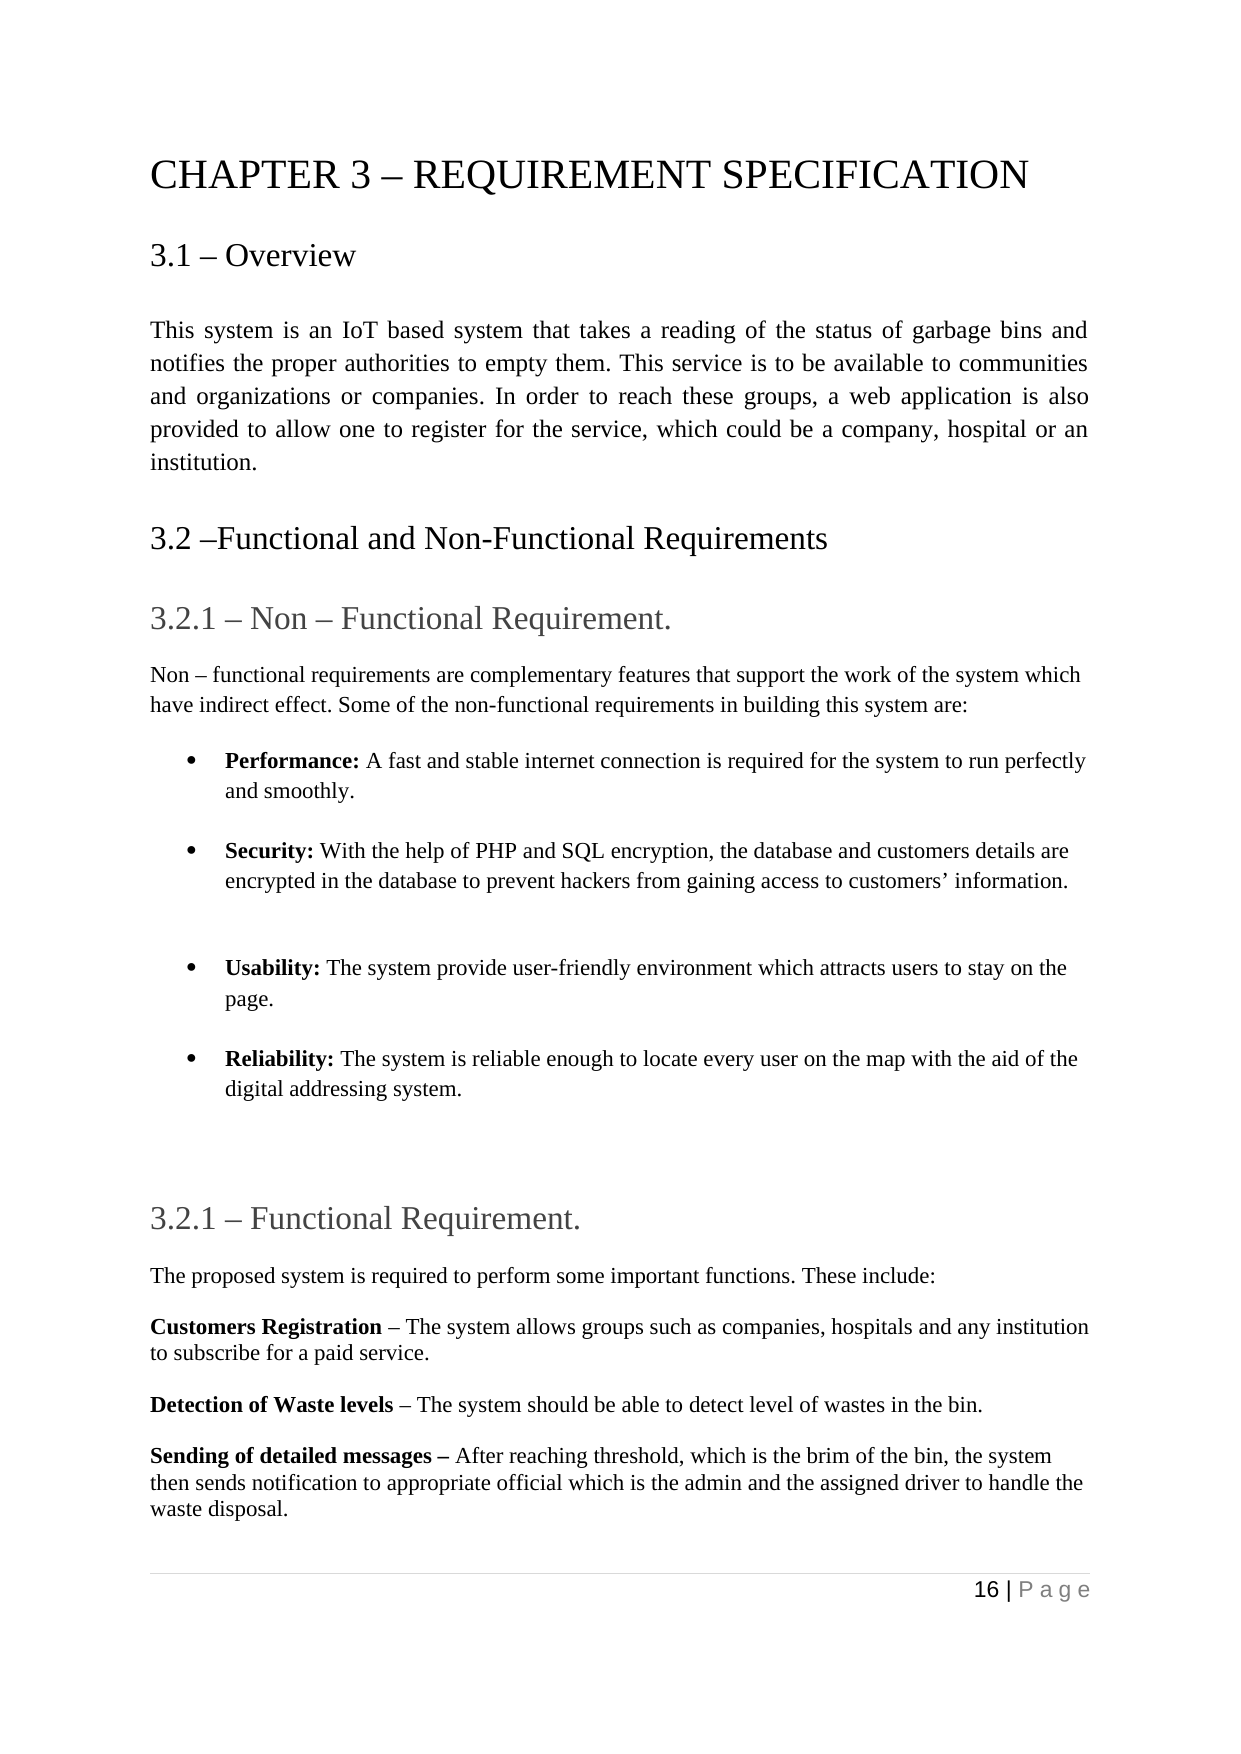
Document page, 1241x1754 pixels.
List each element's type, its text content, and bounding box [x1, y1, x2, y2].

text The proposed system is required to perform some important functions. These include: [150, 1262, 1090, 1288]
list Performance: A fast and stable internet connection is required for the system to run perfectly and smoothly. [187, 747, 1090, 803]
text Detection of Waste levels – The system should be able to detect level of wastes in the bin. [150, 1391, 1090, 1417]
subtitle 3.1 – Overview [150, 235, 1090, 274]
text Customers Registration – The system allows groups such as companies, hospitals and any institution to subscribe for a paid service. [150, 1313, 1090, 1366]
subtitle CHAPTER 3 – REQUIREMENT SPECIFICATION [150, 150, 1090, 198]
text This system is an IoT based system that takes a reading of the status of garbage bins and notifies the proper authorities to empty them. This service is to be available to communities and organizations or companies. In order to reach these groups, a web application is also provided to allow one to register for the service, which could be a company, hospital or an institution. [150, 315, 1090, 476]
list Usability: The system provide user-friendly environment which attracts users to stay on the page. [187, 954, 1090, 1011]
subtitle 3.2.1 – Functional Requirement. [150, 1198, 1090, 1237]
subtitle 3.2.1 – Non – Functional Requirement. [150, 598, 1090, 636]
text Non – functional requirements are complementary features that support the work of the system which have indirect effect. Some of the non-functional requirements in building this system are: [150, 661, 1090, 718]
list Security: With the help of PHP and SQL encryption, the database and customers details are encrypted in the database to prevent hackers from gaining access to customers’ information. [187, 837, 1090, 894]
text Sending of detailed messages – After reaching threshold, which is the brim of the bin, the system then sends notification to appropriate official which is the admin and the assigned driver to handle the waste disposal. [150, 1442, 1090, 1521]
subtitle 3.2 –Functional and Non-Functional Requirements [150, 518, 1090, 556]
list Reliability: The system is reliable enough to locate every user on the map with the aid of the digital addressing system. [187, 1045, 1090, 1102]
